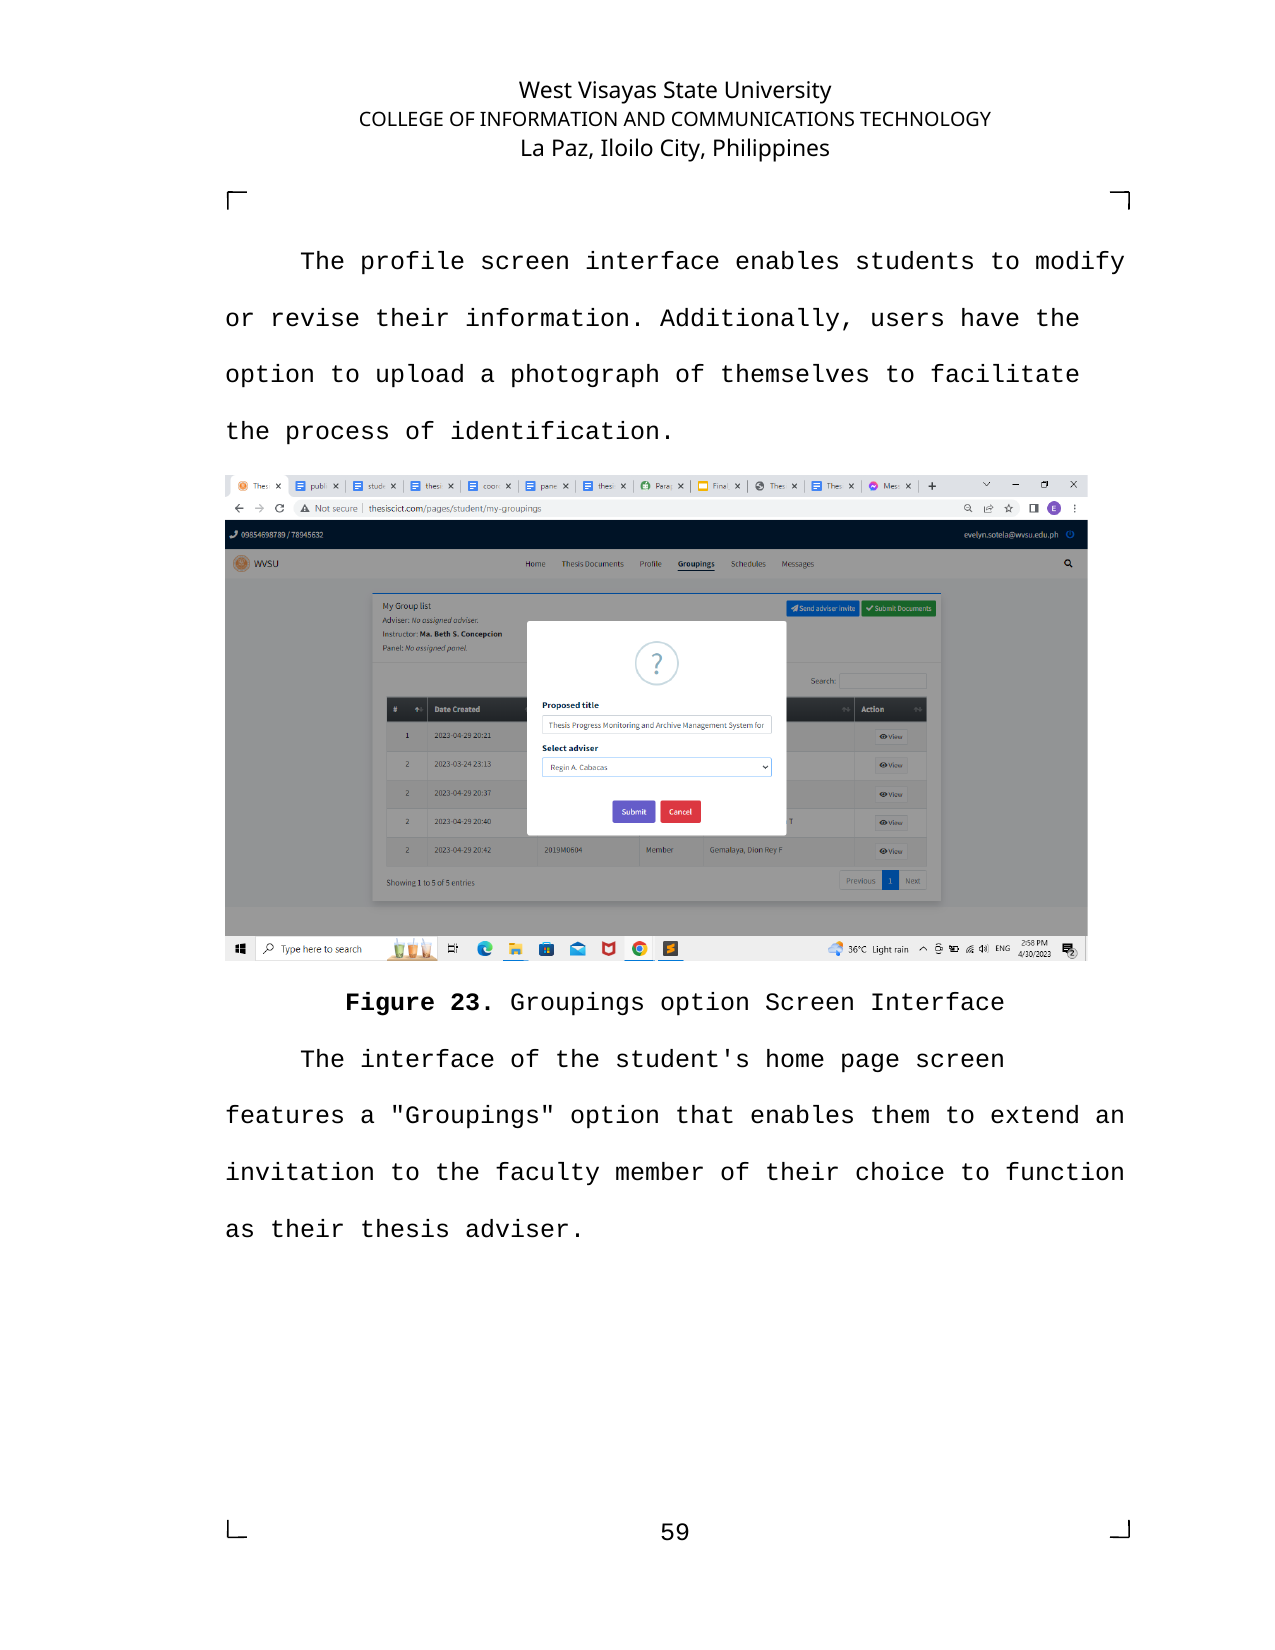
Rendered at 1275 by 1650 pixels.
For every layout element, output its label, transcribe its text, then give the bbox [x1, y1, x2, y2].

text Figure 23. Groupings option Screen Interface [225, 990, 1125, 1018]
text The profile screen interface enables students to modify or revise their information. Additionally, users have the option to upload a photograph of themselves to facilitate the process of identification. [225, 248, 1125, 447]
text The interface of the student's home page screen features a "Groupings" option that enables them to extend an invitation to the faculty member of their choice to function as their thesis adviser. [225, 1046, 1125, 1245]
picture [225, 475, 1088, 961]
